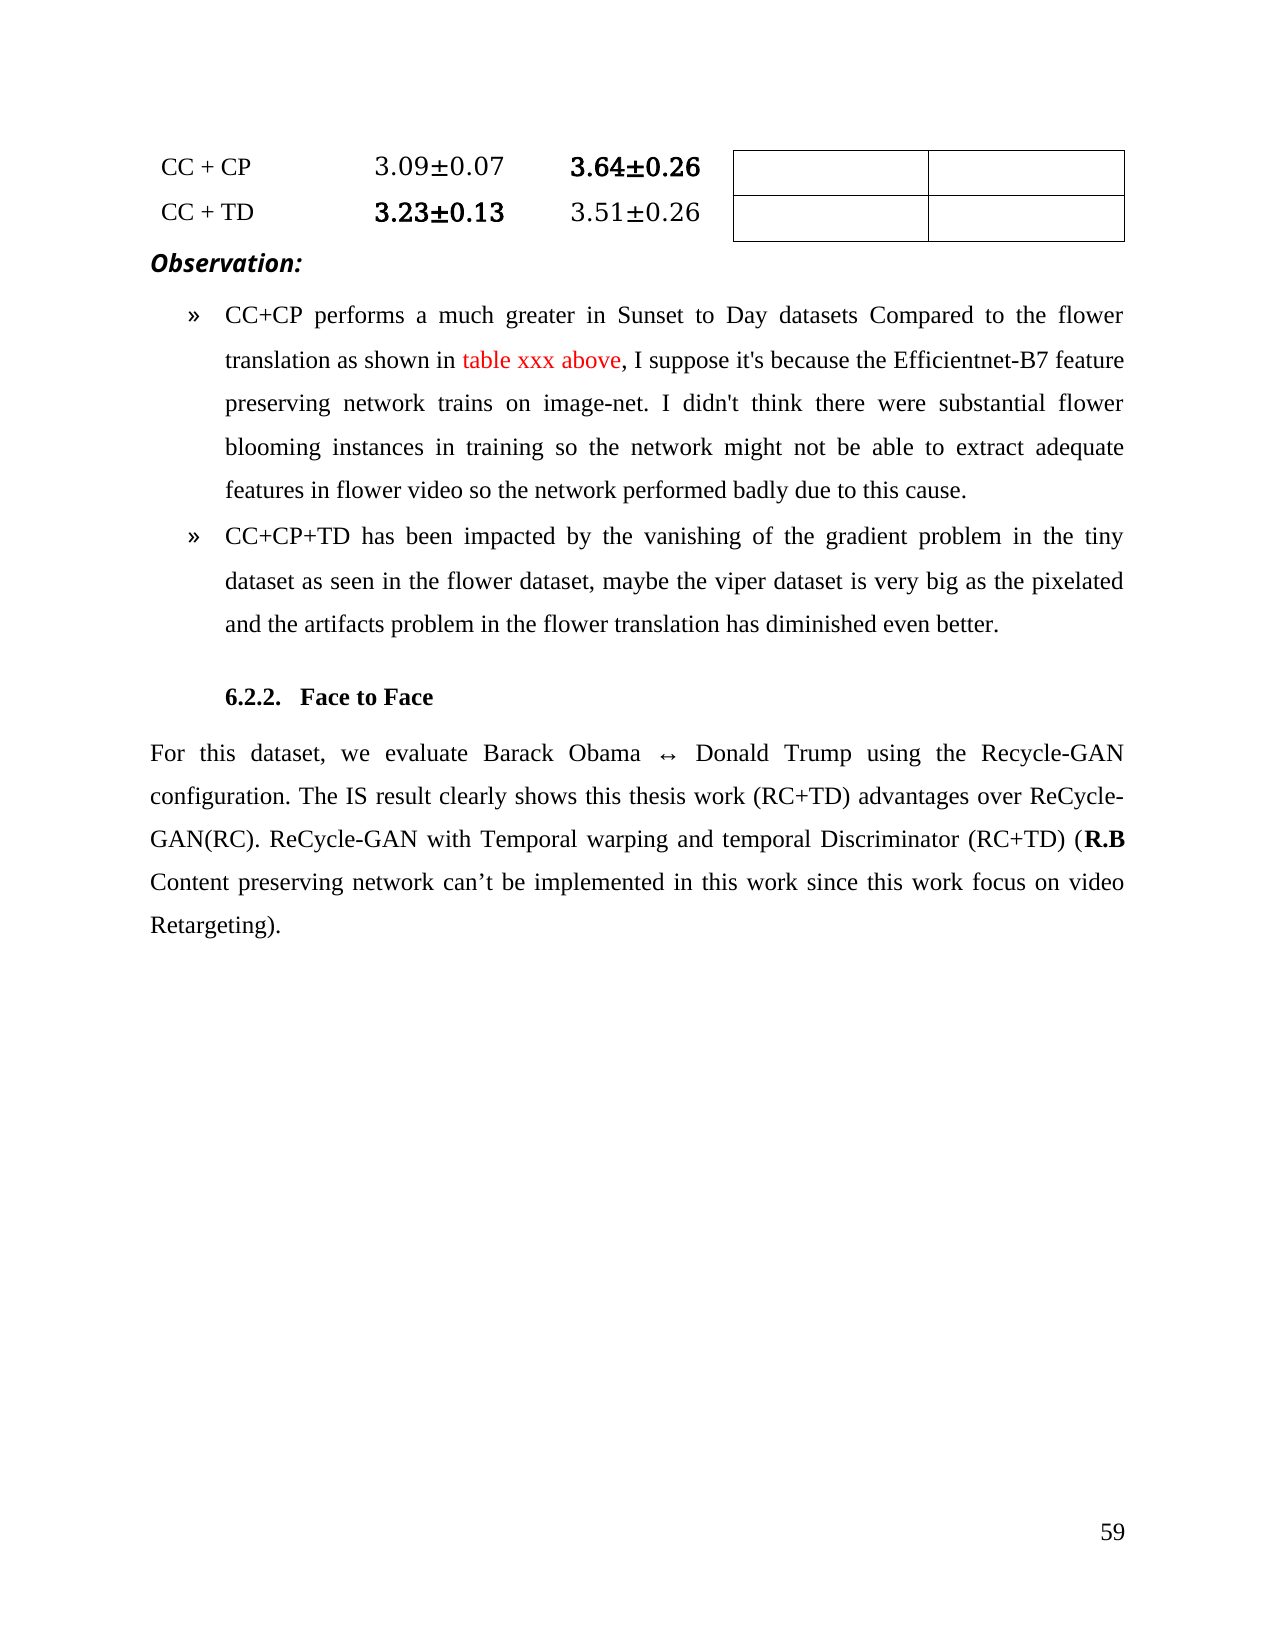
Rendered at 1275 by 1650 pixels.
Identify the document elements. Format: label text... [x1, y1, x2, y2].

list CC+CP+TD has been impacted by the vanishing of the gradient problem in the tiny dataset as seen in the flower dataset, maybe the viper dataset is very big as the pixelated and the artifacts problem in the flower translation has diminished even better. [187, 518, 1125, 638]
table_cell 3.09±0.07 [341, 150, 537, 195]
table_cell [929, 196, 1124, 241]
table_cell [929, 151, 1124, 195]
text For this dataset, we evaluate Barack Obama ↔ Donald Trump using the Recycle-GAN configuration. The IS result clearly shows this thesis work (RC+TD) advantages over ReCycle-GAN(RC). ReCycle-GAN with Temporal warping and temporal Discriminator (RC+TD) (R.B Content preserving network can’t be implemented in this work since this work focus on video Retargeting). [150, 738, 1125, 939]
table_cell 3.23±0.13 [341, 195, 537, 241]
table_cell 3.64±0.26 [537, 150, 733, 195]
table_cell CC + TD [150, 195, 341, 241]
subtitle Face to Face [225, 682, 1125, 710]
table_cell [734, 196, 928, 241]
list CC+CP performs a much greater in Sunset to Day datasets Compared to the flower translation as shown in table xxx above, I suppose it's because the Efficientnet-B7 feature preserving network trains on image-net. I didn't think there were substantial flower blooming instances in training so the network might not be able to extract adequate features in flower video so the network performed badly due to this cause. [187, 297, 1125, 503]
table_cell CC + CP [150, 150, 341, 195]
table_cell 3.51±0.26 [537, 195, 733, 241]
subtitle Observation: [150, 246, 1125, 280]
table_cell [734, 151, 928, 195]
